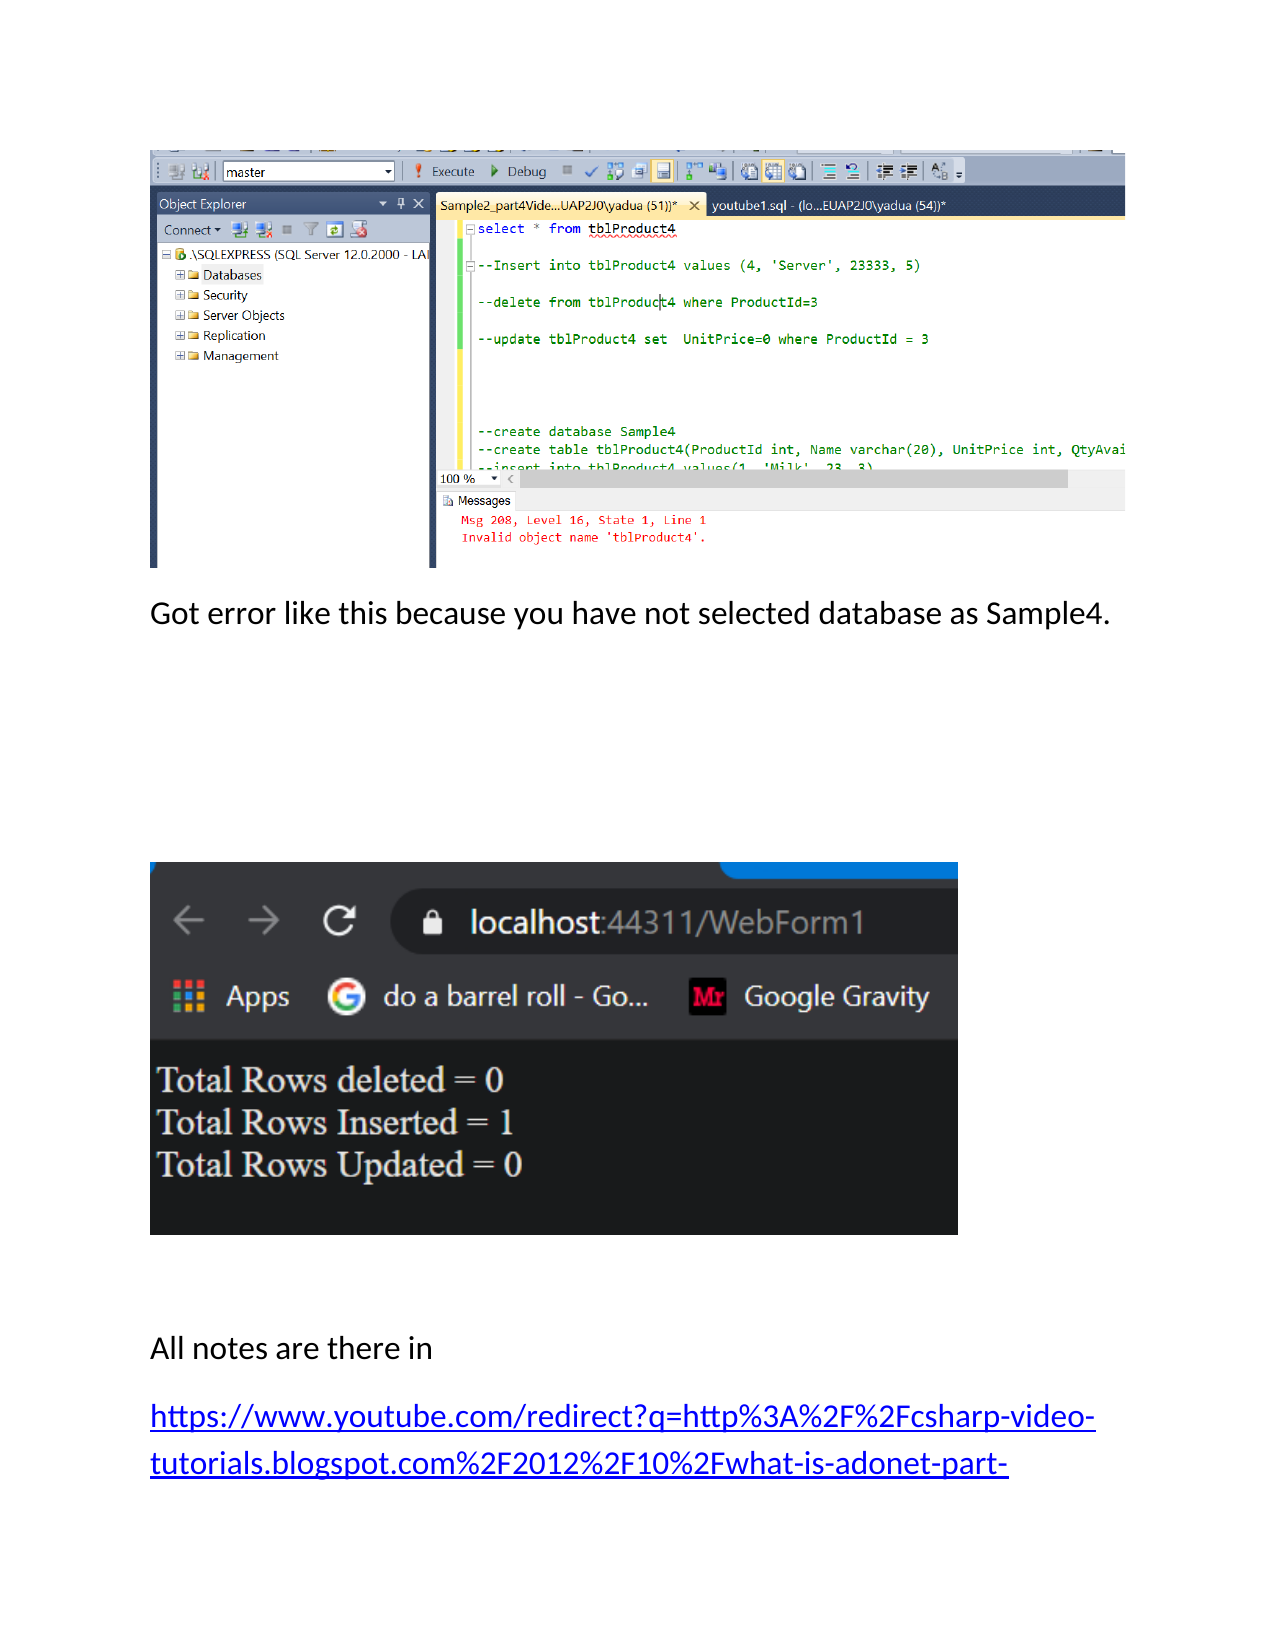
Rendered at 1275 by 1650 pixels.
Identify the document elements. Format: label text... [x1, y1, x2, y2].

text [150, 1395, 1125, 1482]
text All notes are there in [150, 1327, 1125, 1368]
picture [150, 150, 1125, 568]
text Got error like this because you have not selected database as Sample4. [150, 592, 1125, 633]
picture [150, 862, 958, 1235]
